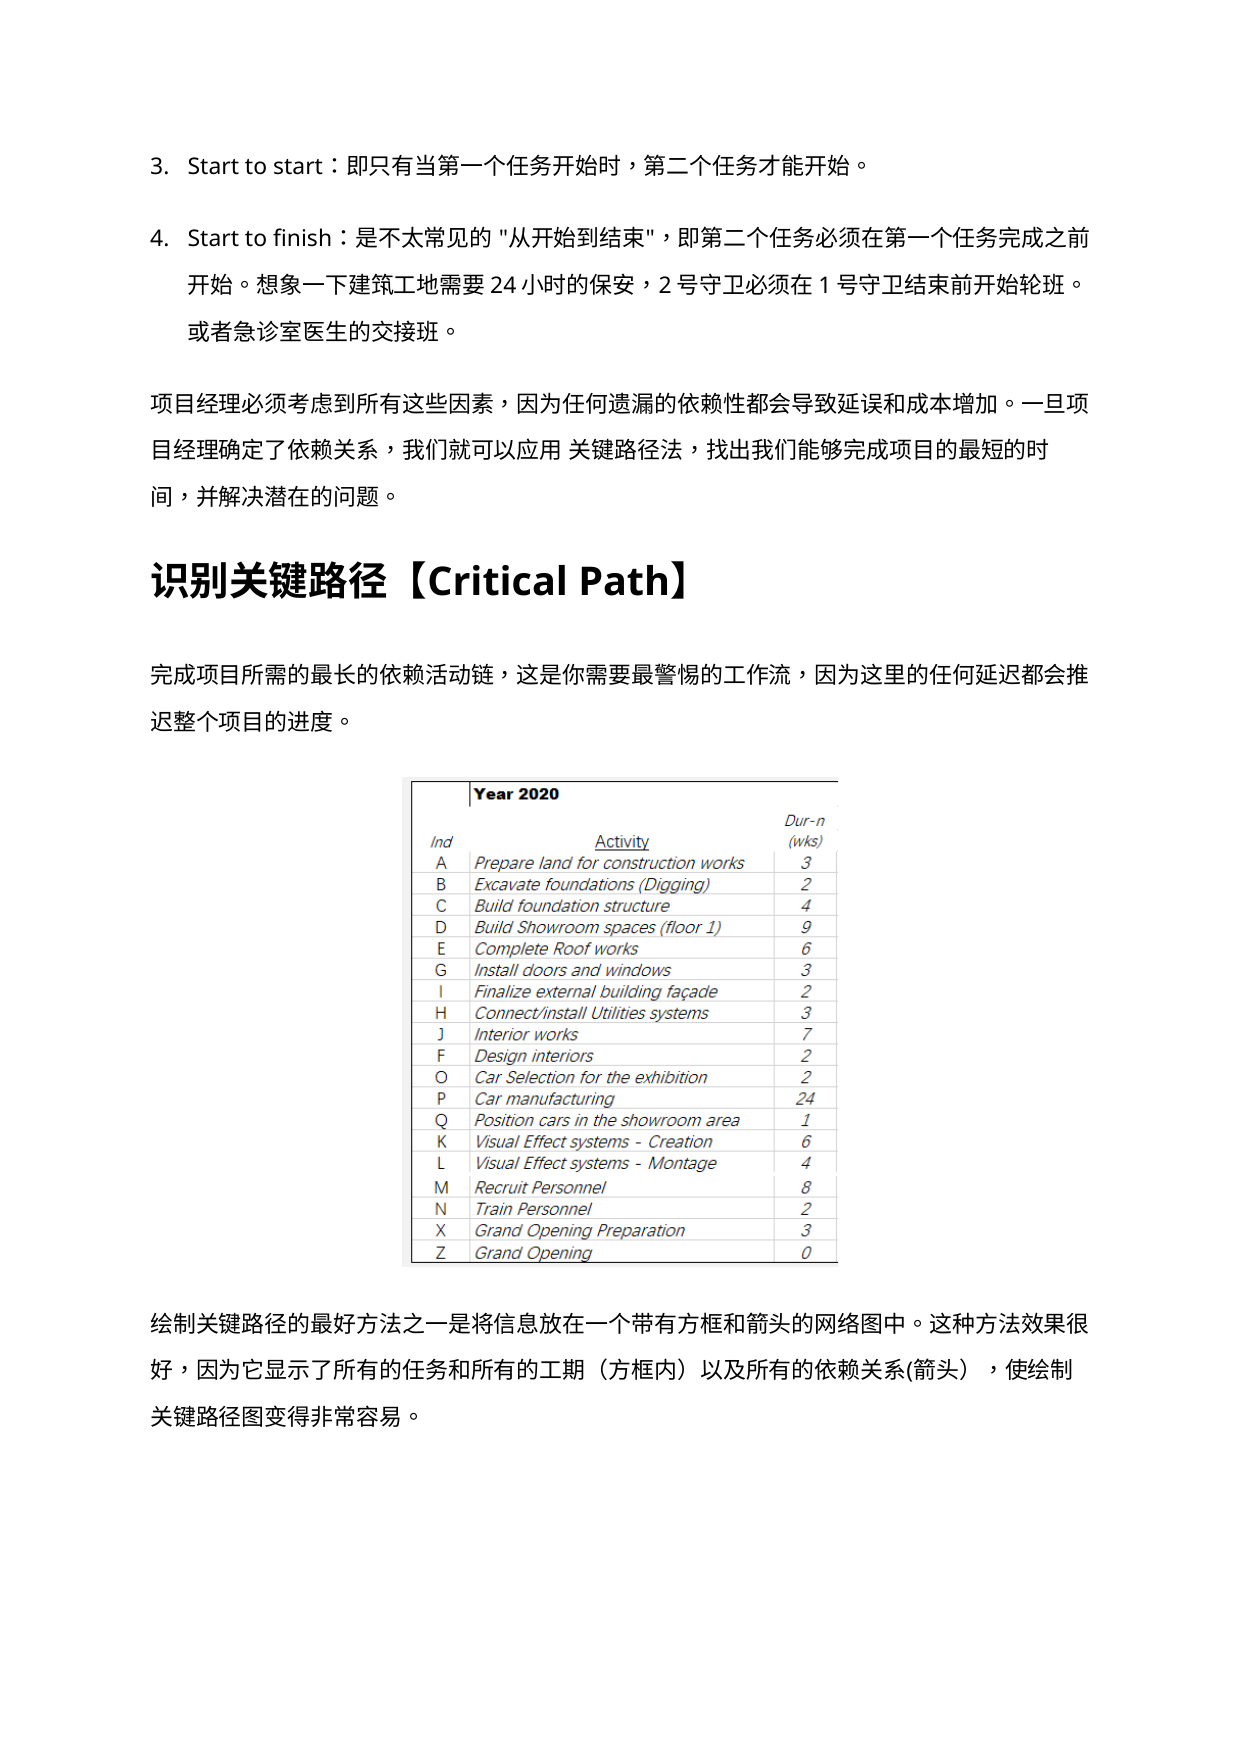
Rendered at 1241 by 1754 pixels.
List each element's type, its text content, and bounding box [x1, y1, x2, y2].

text 绘制关键路径的最好方法之一是将信息放在一个带有方框和箭头的网络图中。这种方法效果很好，因为它显示了所有的任务和所有的工期（方框内）以及所有的依赖关系(箭头），使绘制关键路径图变得非常容易。 [150, 1307, 1090, 1432]
list Start to finish：是不太常见的 "从开始到结束"，即第二个任务必须在第一个任务完成之前开始。想象一下建筑工地需要24小时的保安，2号守卫必须在1号守卫结束前开始轮班。或者急诊室医生的交接班。 [150, 222, 1090, 347]
list Start to start：即只有当第一个任务开始时，第二个任务才能开始。 [150, 150, 1090, 181]
picture [402, 777, 839, 1267]
subtitle 识别关键路径【Critical Path】 [150, 553, 1090, 607]
text 项目经理必须考虑到所有这些因素，因为任何遗漏的依赖性都会导致延误和成本增加。一旦项目经理确定了依赖关系，我们就可以应用 关键路径法，找出我们能够完成项目的最短的时间，并解决潜在的问题。 [150, 387, 1090, 512]
text 完成项目所需的最长的依赖活动链，这是你需要最警惕的工作流，因为这里的任何延迟都会推迟整个项目的进度。 [150, 659, 1090, 737]
